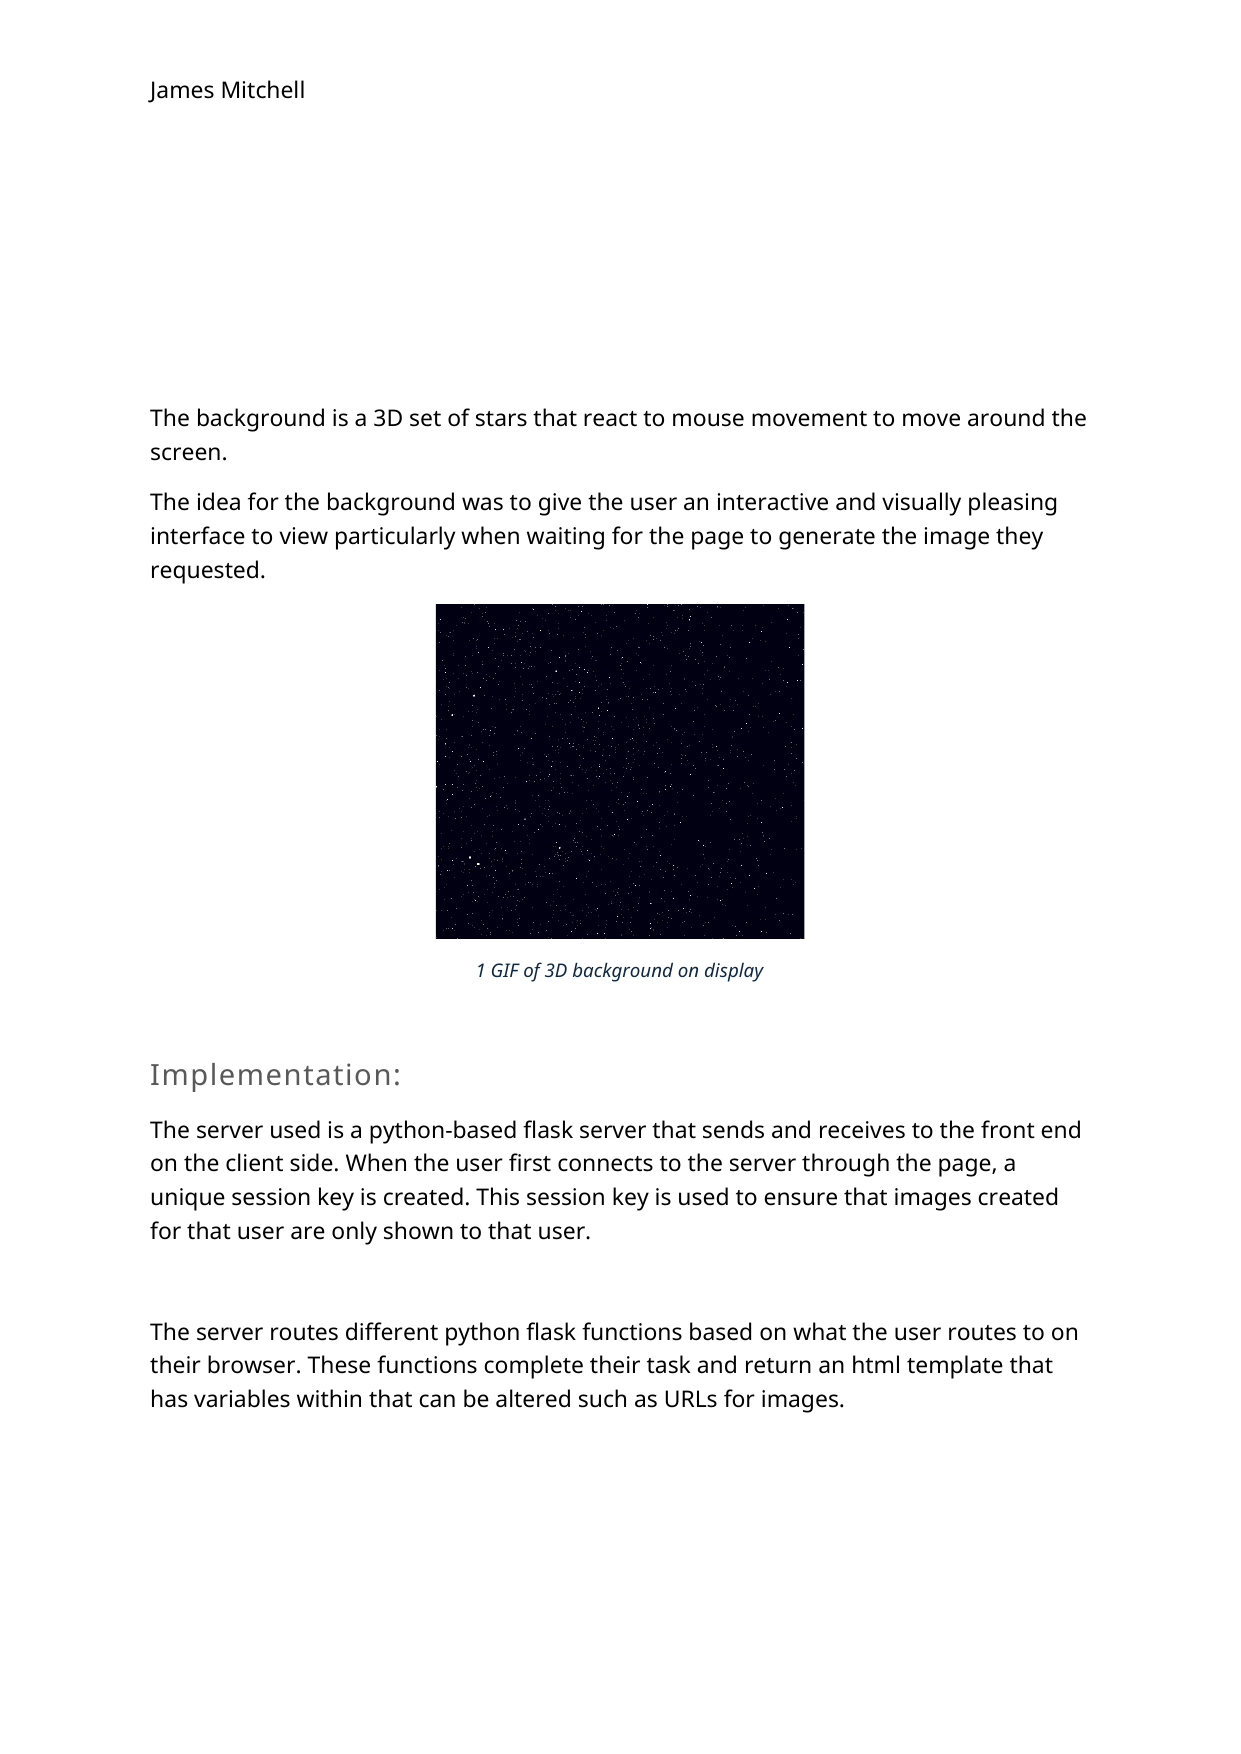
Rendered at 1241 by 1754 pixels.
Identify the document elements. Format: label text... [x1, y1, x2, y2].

subtitle Implementation: [150, 1054, 1090, 1094]
text The background is a 3D set of stars that react to mouse movement to move around the screen. [150, 402, 1090, 467]
text The server routes different python flask functions based on what the user routes to on their browser. These functions complete their task and return an html template that has variables within that can be altered such as URLs for images. [150, 1316, 1090, 1414]
picture [435, 604, 805, 939]
text 1 GIF of 3D background on display [150, 957, 1090, 983]
text The idea for the background was to give the user an interactive and visually pleasing interface to view particularly when waiting for the page to generate the image they requested. [150, 486, 1090, 585]
text The server used is a python-based flask server that sends and receives to the front end on the client side. When the user first connects to the server through the page, a unique session key is created. This session key is used to ensure that images created for that user are only shown to that user. [150, 1113, 1090, 1246]
